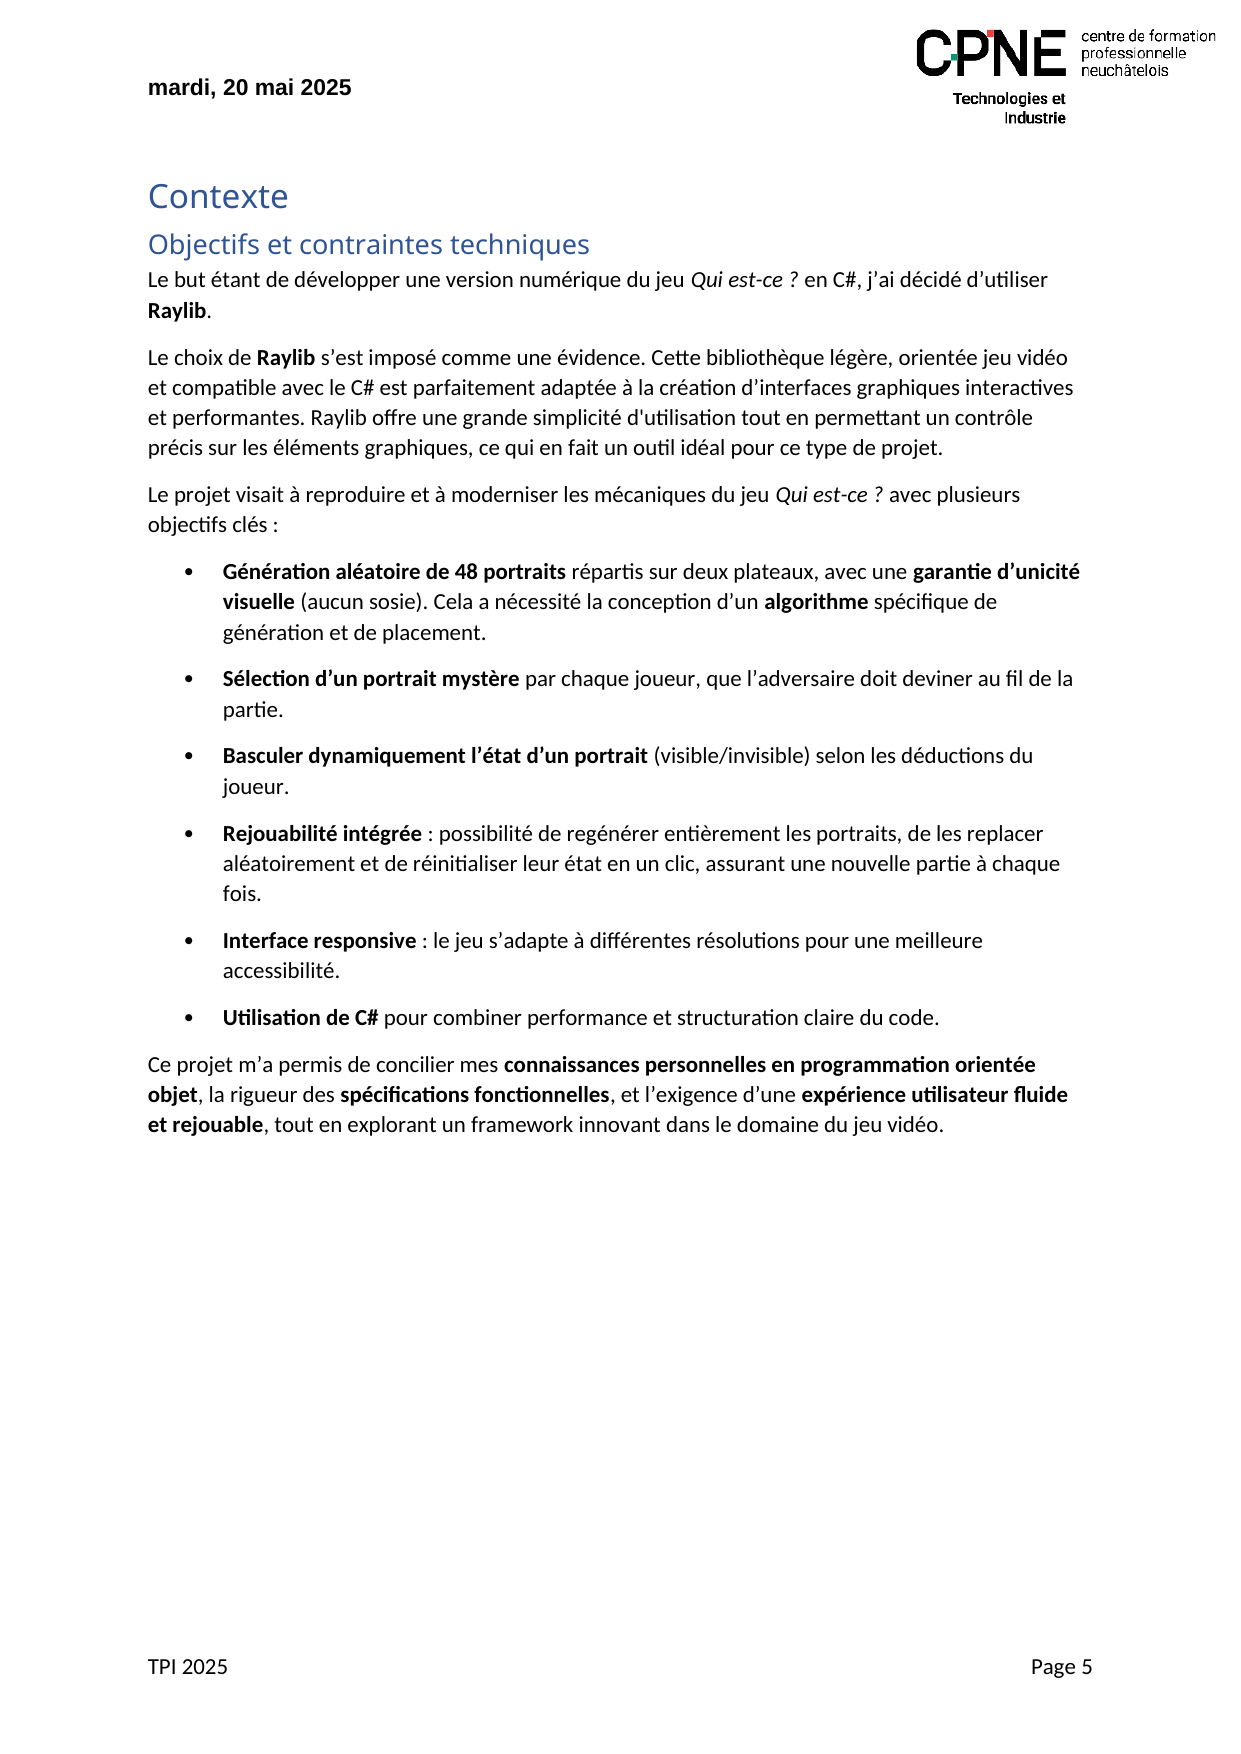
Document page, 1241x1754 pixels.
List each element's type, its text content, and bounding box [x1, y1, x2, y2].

list Utilisation de C# pour combiner performance et structuration claire du code. [185, 1003, 1093, 1031]
list Génération aléatoire de 48 portraits répartis sur deux plateaux, avec une garantie d’unicité visuelle (aucun sosie). Cela a nécessité la conception d’un algorithme spécifique de génération et de placement. [185, 557, 1093, 646]
text Le but étant de développer une version numérique du jeu Qui est-ce ? en C#, j’ai décidé d’utiliser Raylib. [148, 266, 1093, 324]
text Ce projet m’a permis de concilier mes connaissances personnelles en programmation orientée objet, la rigueur des spécifications fonctionnelles, et l’exigence d’une expérience utilisateur fluide et rejouable, tout en explorant un framework innovant dans le domaine du jeu vidéo. [148, 1050, 1093, 1138]
list Interface responsive : le jeu s’adapte à différentes résolutions pour une meilleure accessibilité. [185, 926, 1093, 984]
text Le projet visait à reproduire et à moderniser les mécaniques du jeu Qui est-ce ? avec plusieurs objectifs clés : [148, 480, 1093, 538]
subtitle Objectifs et contraintes techniques [148, 226, 1093, 263]
picture [916, 29, 1216, 124]
subtitle Contexte [148, 173, 1093, 218]
list Basculer dynamiquement l’état d’un portrait (visible/invisible) selon les déductions du joueur. [185, 742, 1093, 800]
list Rejouabilité intégrée : possibilité de regénérer entièrement les portraits, de les replacer aléatoirement et de réinitialiser leur état en un clic, assurant une nouvelle partie à chaque fois. [185, 819, 1093, 907]
text Le choix de Raylib s’est imposé comme une évidence. Cette bibliothèque légère, orientée jeu vidéo et compatible avec le C# est parfaitement adaptée à la création d’interfaces graphiques interactives et performantes. Raylib offre une grande simplicité d'utilisation tout en permettant un contrôle précis sur les éléments graphiques, ce qui en fait un outil idéal pour ce type de projet. [148, 343, 1093, 461]
list Sélection d’un portrait mystère par chaque joueur, que l’adversaire doit deviner au fil de la partie. [185, 664, 1093, 723]
